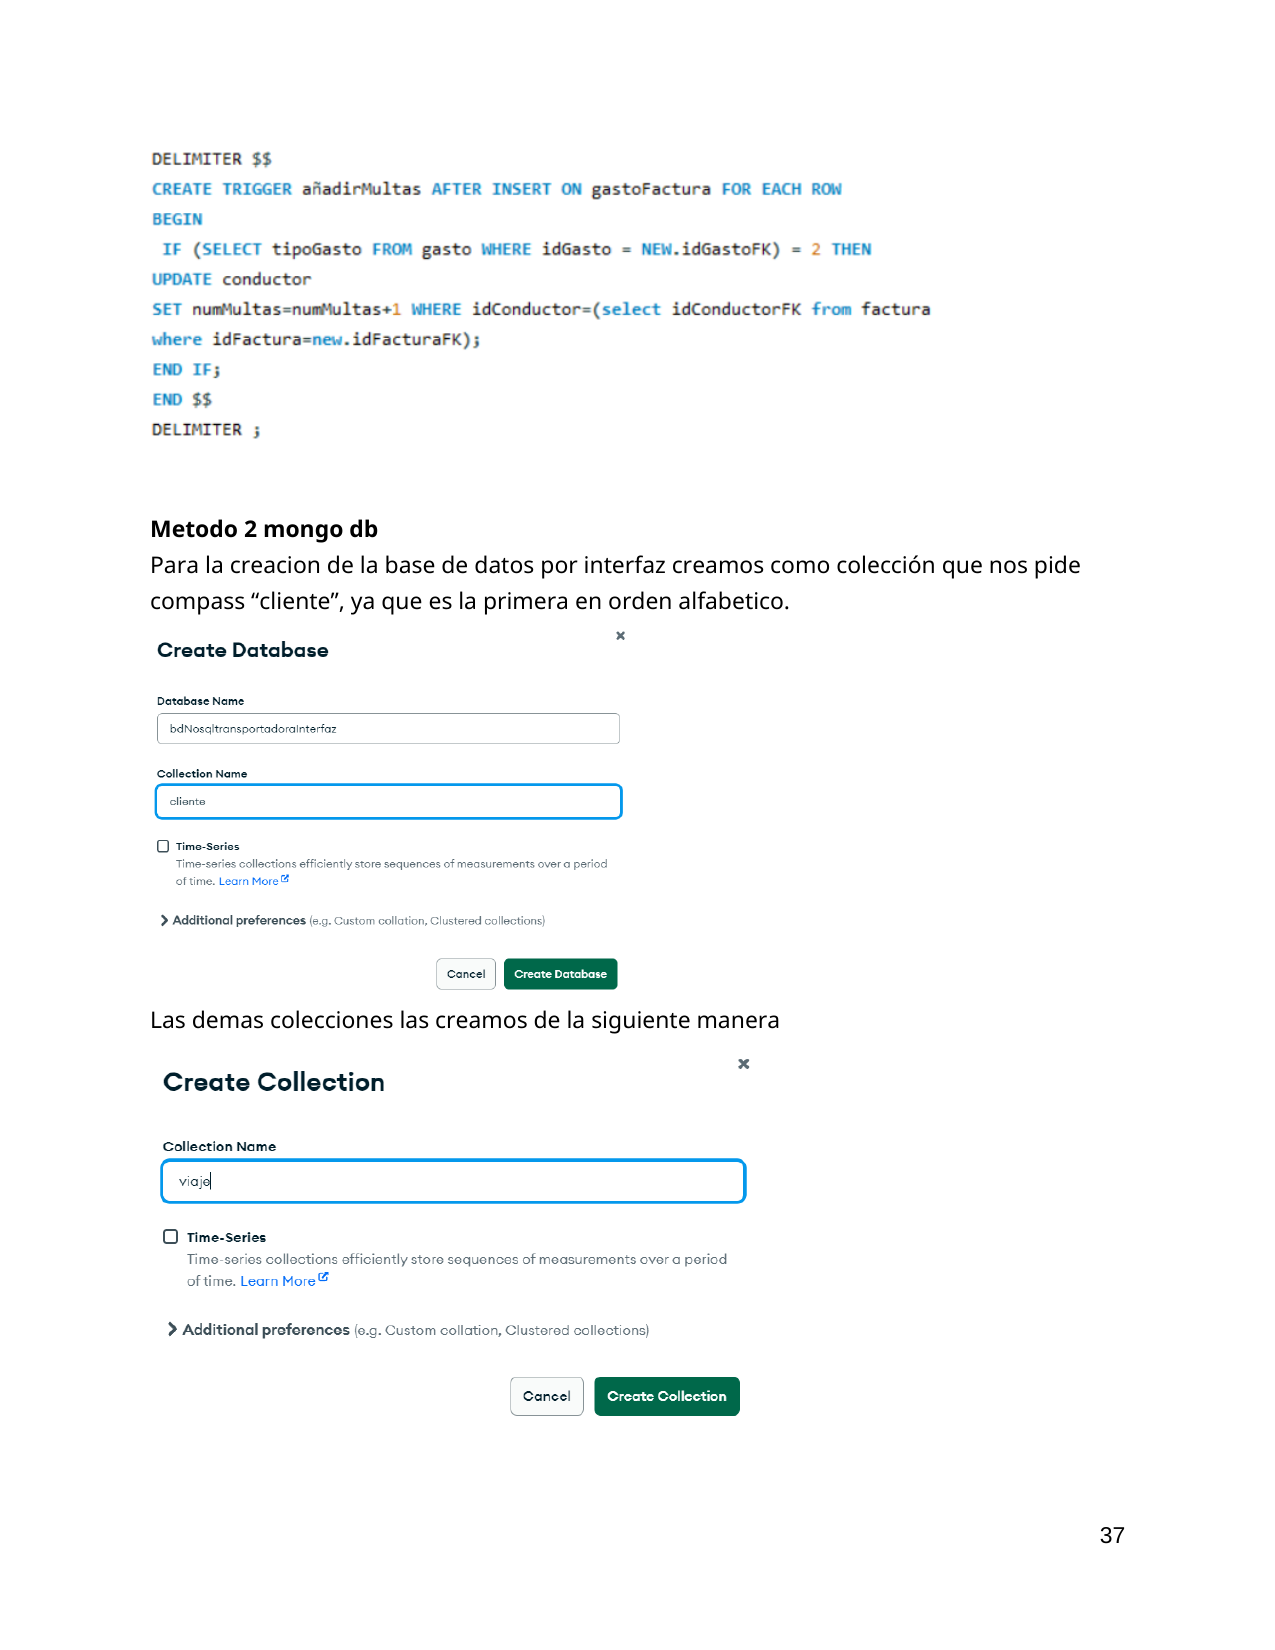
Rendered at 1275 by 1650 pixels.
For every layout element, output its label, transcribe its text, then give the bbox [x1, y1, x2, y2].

text Las demas colecciones las creamos de la siguiente manera [150, 1004, 1125, 1036]
picture [150, 620, 631, 1001]
picture [150, 1040, 762, 1442]
text Metodo 2 mongo db [150, 513, 1125, 544]
picture [150, 150, 1125, 440]
text Para la creacion de la base de datos por interfaz creamos como colección que nos pide compass “cliente”, ya que es la primera en orden alfabetico. [150, 549, 1125, 616]
